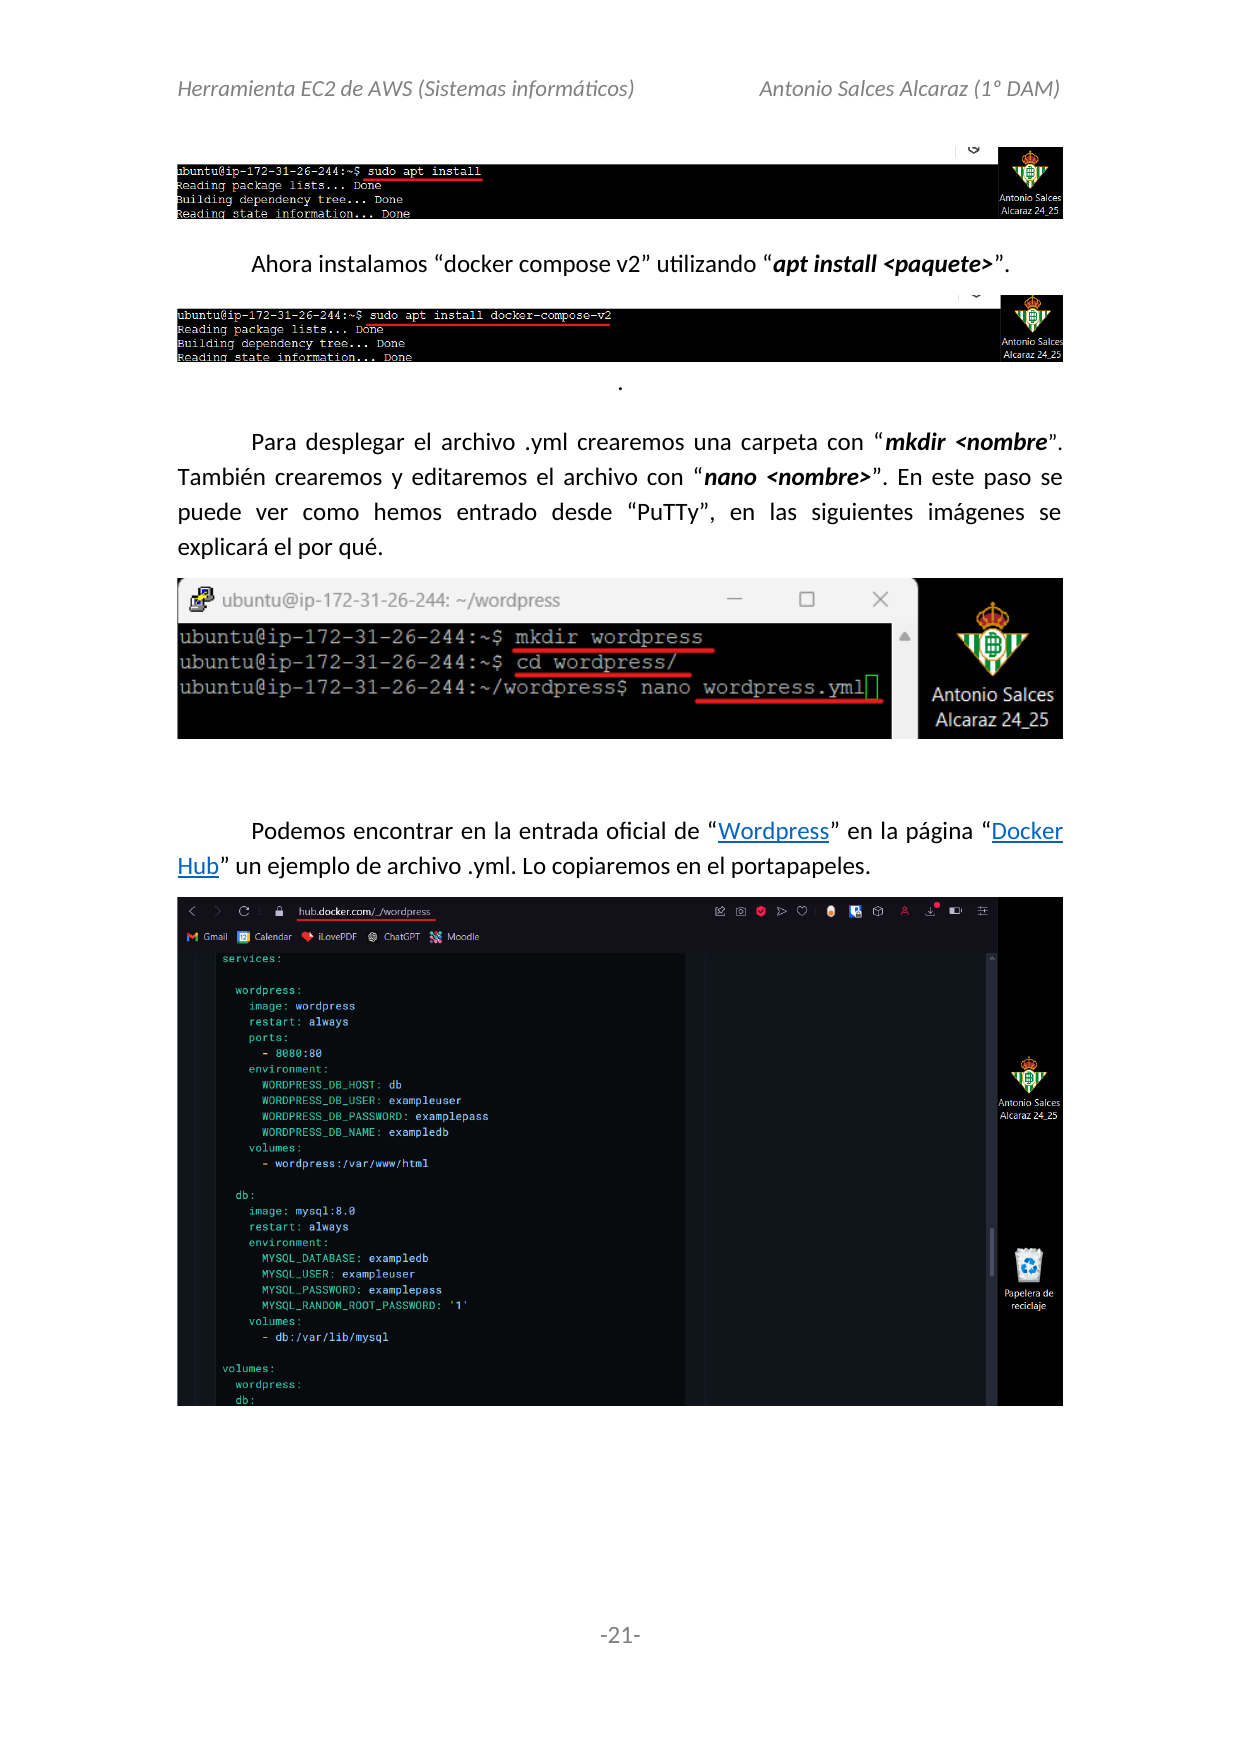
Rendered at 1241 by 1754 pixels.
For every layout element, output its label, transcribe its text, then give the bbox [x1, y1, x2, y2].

picture [177, 147, 1063, 219]
picture [177, 897, 1063, 1406]
text Ahora instalamos “docker compose v2” utilizando “apt install <paquete>”. [177, 248, 1063, 278]
picture [177, 295, 1063, 362]
text Para desplegar el archivo .yml crearemos una carpeta con “mkdir <nombre”. También crearemos y editaremos el archivo con “nano <nombre>”. En este paso se puede ver como hemos entrado desde “PuTTy”, en las siguientes imágenes se explicará el por qué. [177, 426, 1063, 562]
picture [177, 578, 1063, 739]
text . [177, 362, 1063, 397]
text Podemos encontrar en la entrada oficial de “Wordpress” en la página “Docker Hub” un ejemplo de archivo .yml. Lo copiaremos en el portapapeles. [177, 815, 1063, 881]
